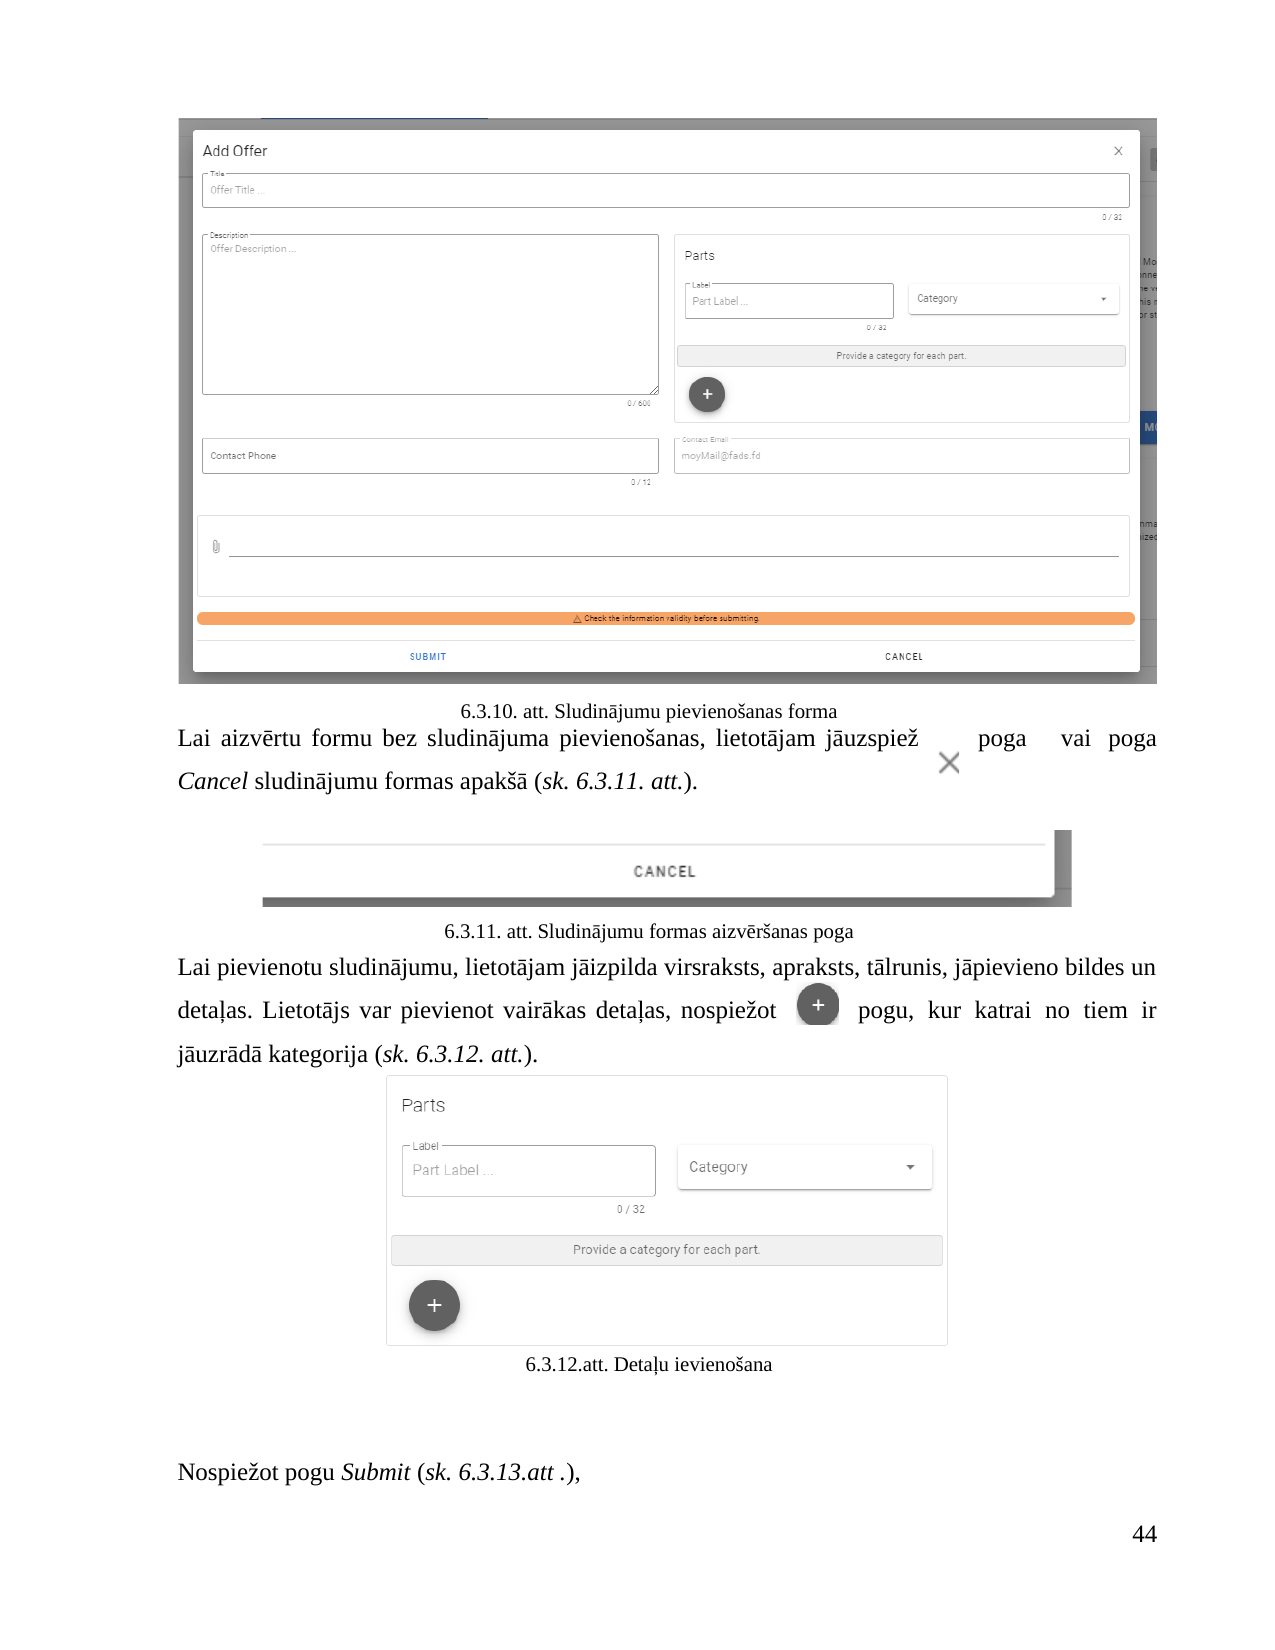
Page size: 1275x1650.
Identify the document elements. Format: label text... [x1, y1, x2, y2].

picture [178, 118, 1157, 684]
picture [937, 750, 959, 773]
picture [795, 982, 839, 1023]
picture [381, 1069, 953, 1352]
picture [262, 830, 1072, 907]
text Nospiežot pogu Submit (sk. 6.3.13.att .), [177, 1457, 1157, 1486]
